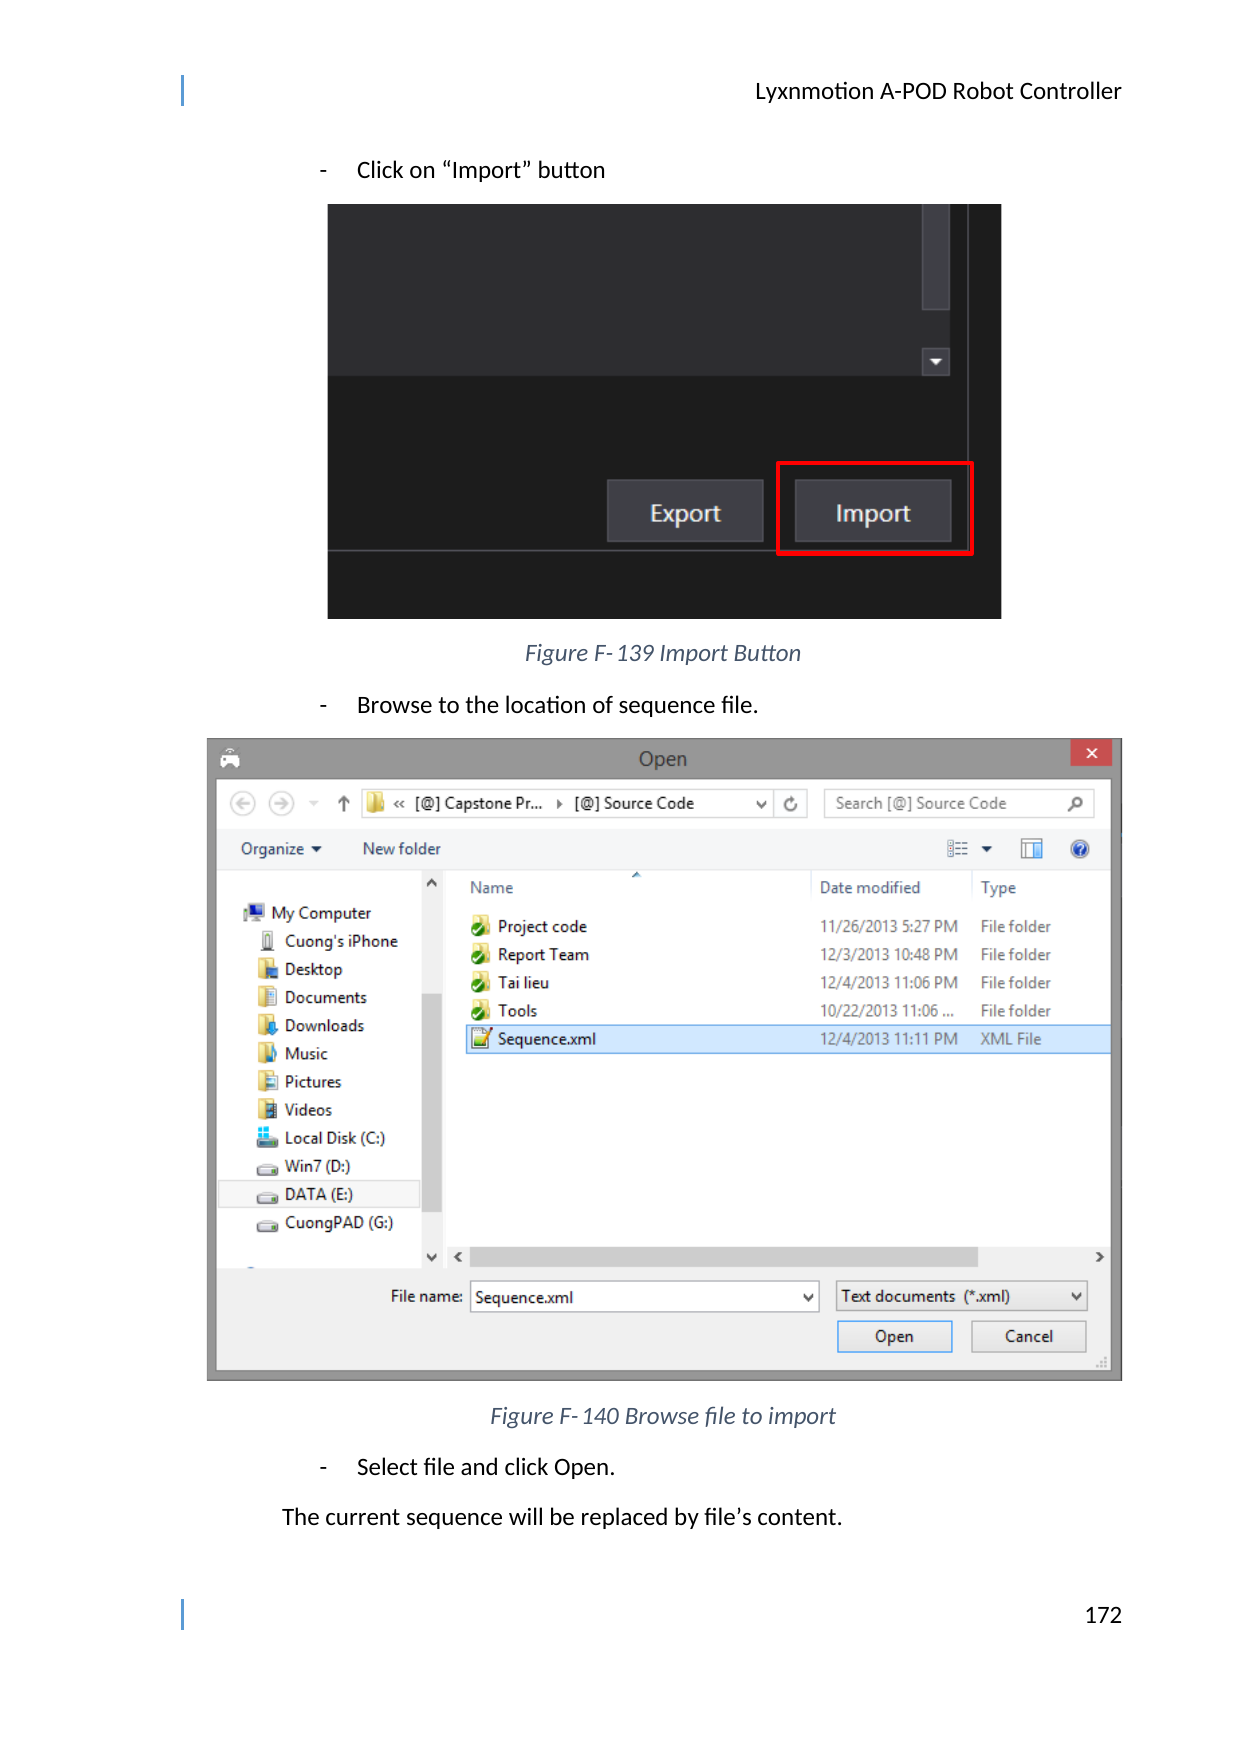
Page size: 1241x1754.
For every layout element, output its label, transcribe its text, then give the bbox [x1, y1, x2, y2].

picture [206, 738, 1123, 1381]
text The current sequence will be replaced by file’s content. [207, 1501, 1122, 1531]
list Select file and click Open. [319, 1451, 1122, 1482]
list Browse to the location of sequence file. [319, 689, 1122, 719]
picture [327, 204, 1002, 619]
list Click on “Import” button [319, 155, 1122, 185]
